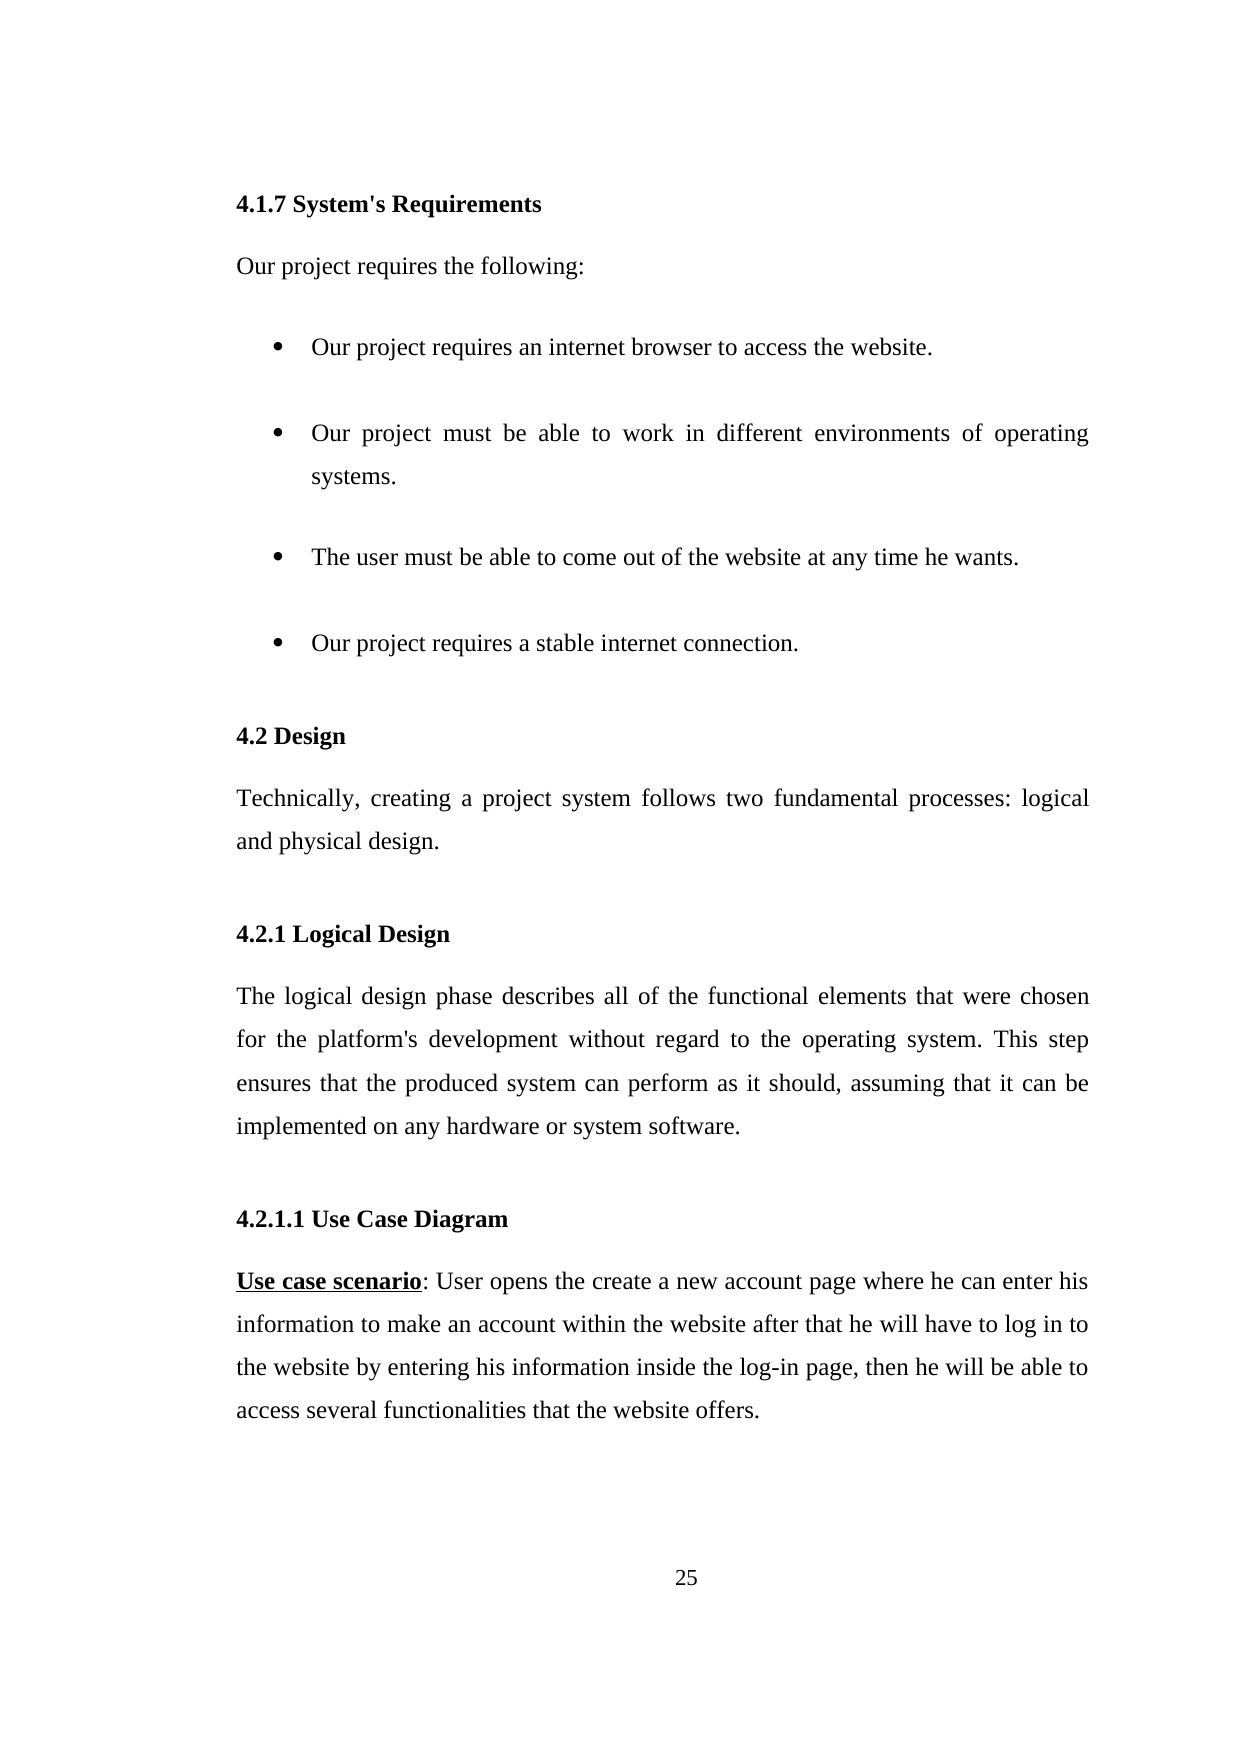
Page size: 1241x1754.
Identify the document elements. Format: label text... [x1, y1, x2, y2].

subtitle Design [236, 721, 1090, 750]
subtitle Use Case Diagram [236, 1204, 1090, 1233]
list Our project requires an internet browser to access the website. [274, 332, 1090, 361]
list The user must be able to come out of the website at any time he wants. [274, 542, 1090, 571]
list Our project requires a stable internet connection. [274, 628, 1090, 657]
subtitle Logical Design [236, 919, 1090, 948]
list Our project must be able to work in different environments of operating systems. [274, 418, 1090, 490]
text Our project requires the following: [236, 251, 1090, 280]
subtitle System's Requirements [236, 189, 1090, 218]
text The logical design phase describes all of the functional elements that were chosen for the platform's development without regard to the operating system. This step ensures that the produced system can perform as it should, assuming that it can be implemented on any hardware or system software. [236, 981, 1090, 1139]
text Technically, creating a project system follows two fundamental processes: logical and physical design. [236, 783, 1090, 855]
text Use case scenario: User opens the create a new account page where he can enter his information to make an account within the website after that he will have to log in to the website by entering his information inside the log-in page, then he will be able to access several functionalities that the website offers. [236, 1266, 1090, 1424]
